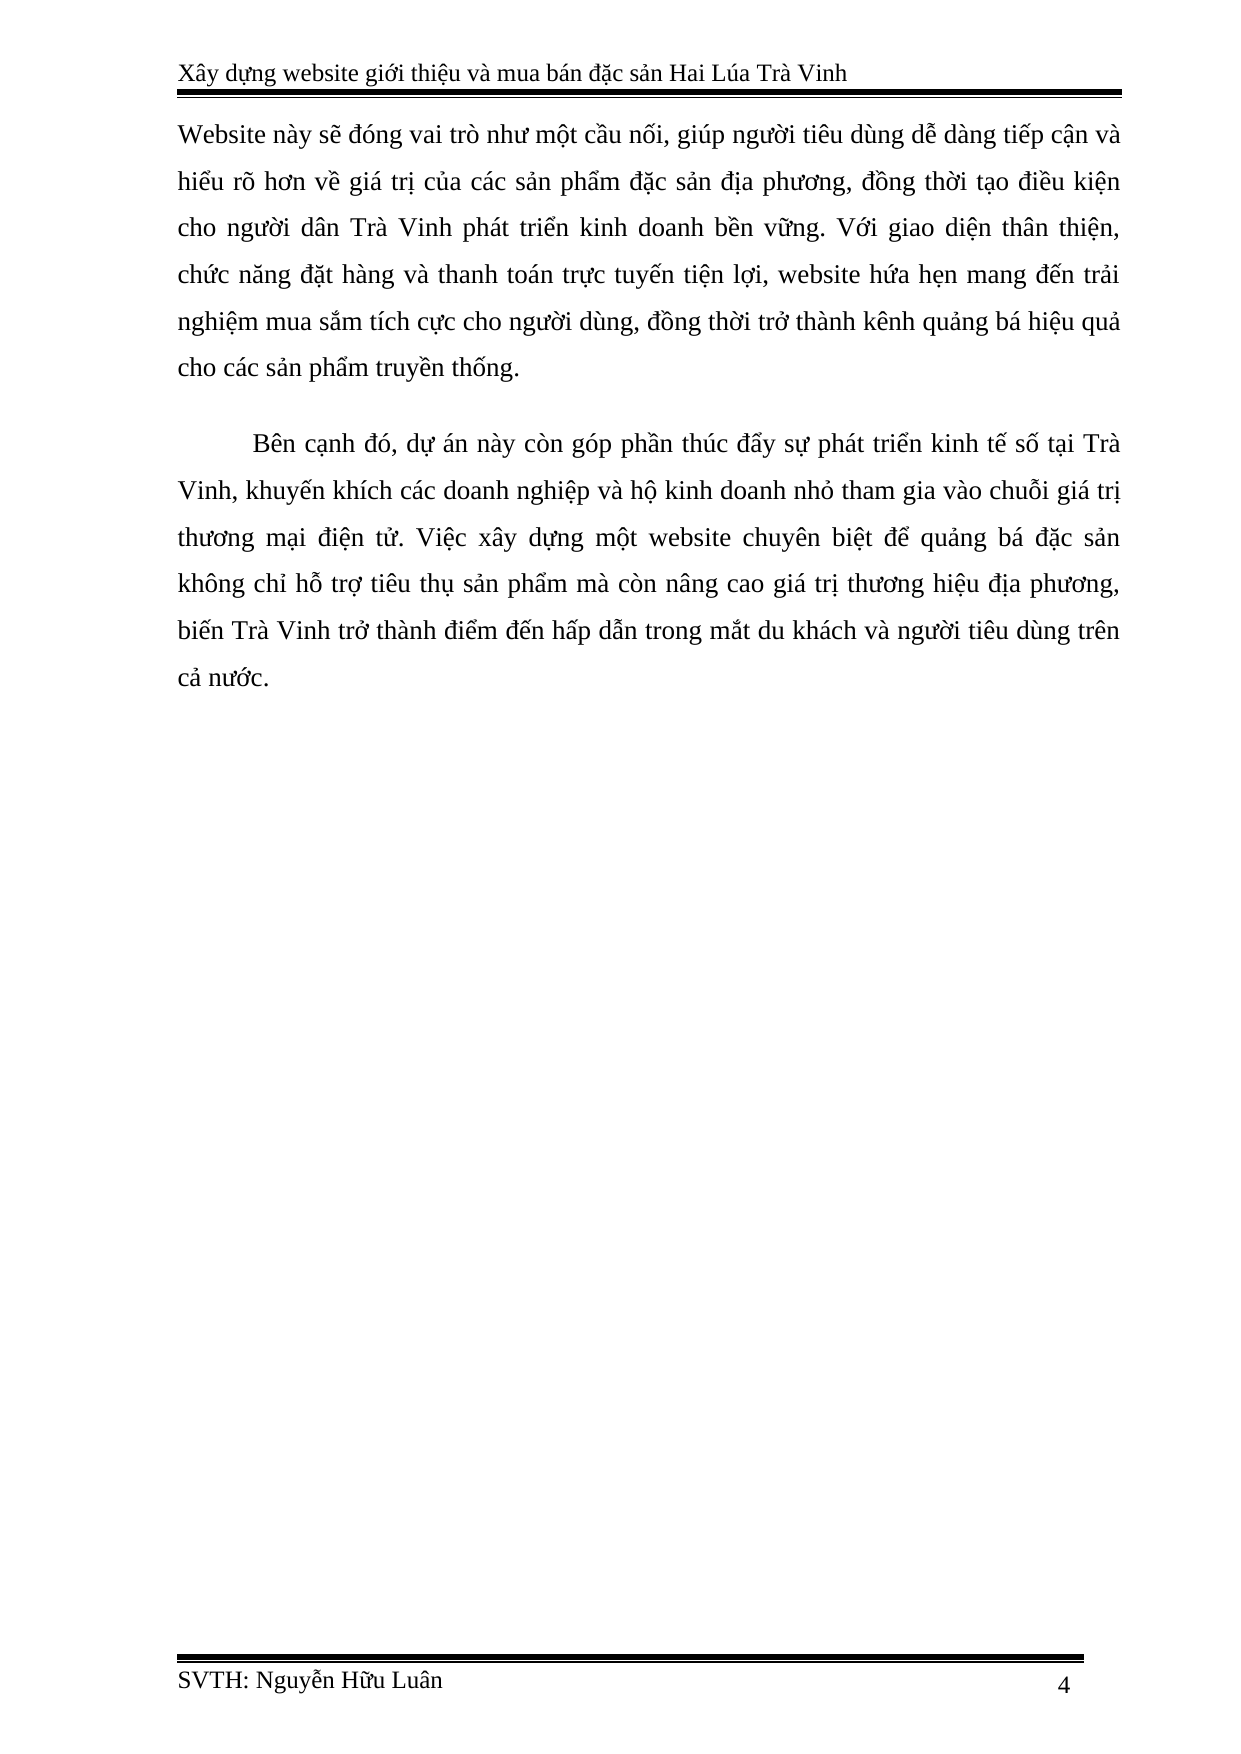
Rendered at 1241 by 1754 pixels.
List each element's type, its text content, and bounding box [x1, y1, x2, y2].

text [177, 118, 1122, 383]
text Bên cạnh đó, dự án này còn góp phần thúc đẩy sự phát triển kinh tế số tại Trà Vinh, khuyến khích các doanh nghiệp và hộ kinh doanh nhỏ tham gia vào chuỗi giá trị thương mại điện tử. Việc xây dựng một website chuyên biệt để quảng bá đặc sản không chỉ hỗ trợ tiêu thụ sản phẩm mà còn nâng cao giá trị thương hiệu địa phương, biến Trà Vinh trở thành điểm đến hấp dẫn trong mắt du khách và người tiêu dùng trên cả nước. [177, 427, 1122, 692]
